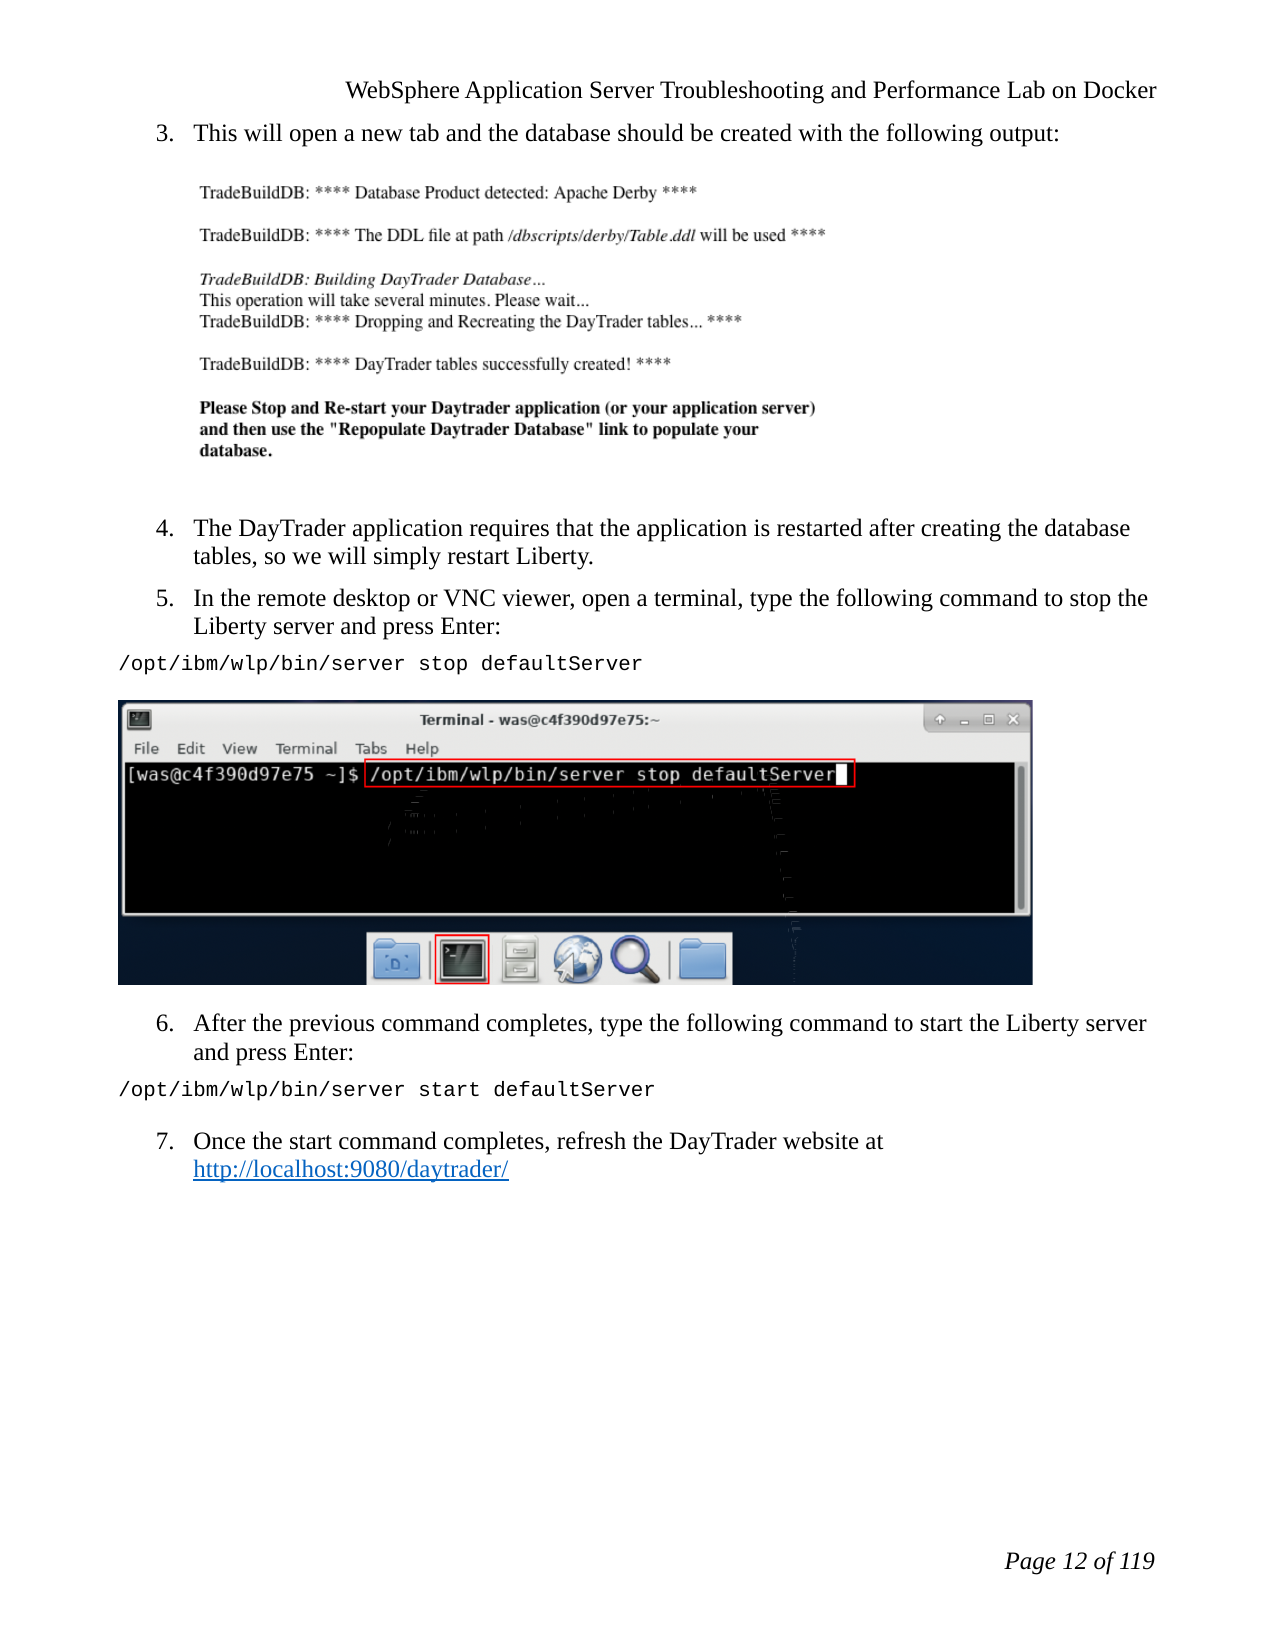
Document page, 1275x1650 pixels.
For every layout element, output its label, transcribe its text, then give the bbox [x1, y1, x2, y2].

list In the remote desktop or VNC viewer, open a terminal, type the following command to stop the Liberty server and press Enter: [156, 583, 1157, 640]
text /opt/ibm/wlp/bin/server start defaultServer [118, 1078, 1157, 1126]
list The DayTrader application requires that the application is restarted after creating the database tables, so we will simply restart Liberty. [156, 513, 1157, 570]
picture [193, 175, 834, 472]
list Once the start command completes, refresh the DayTrader website at http://localhost:9080/daytrader/ [156, 1126, 1157, 1183]
picture [118, 700, 1033, 985]
list After the previous command completes, type the following command to start the Liberty server and press Enter: [156, 1008, 1157, 1066]
